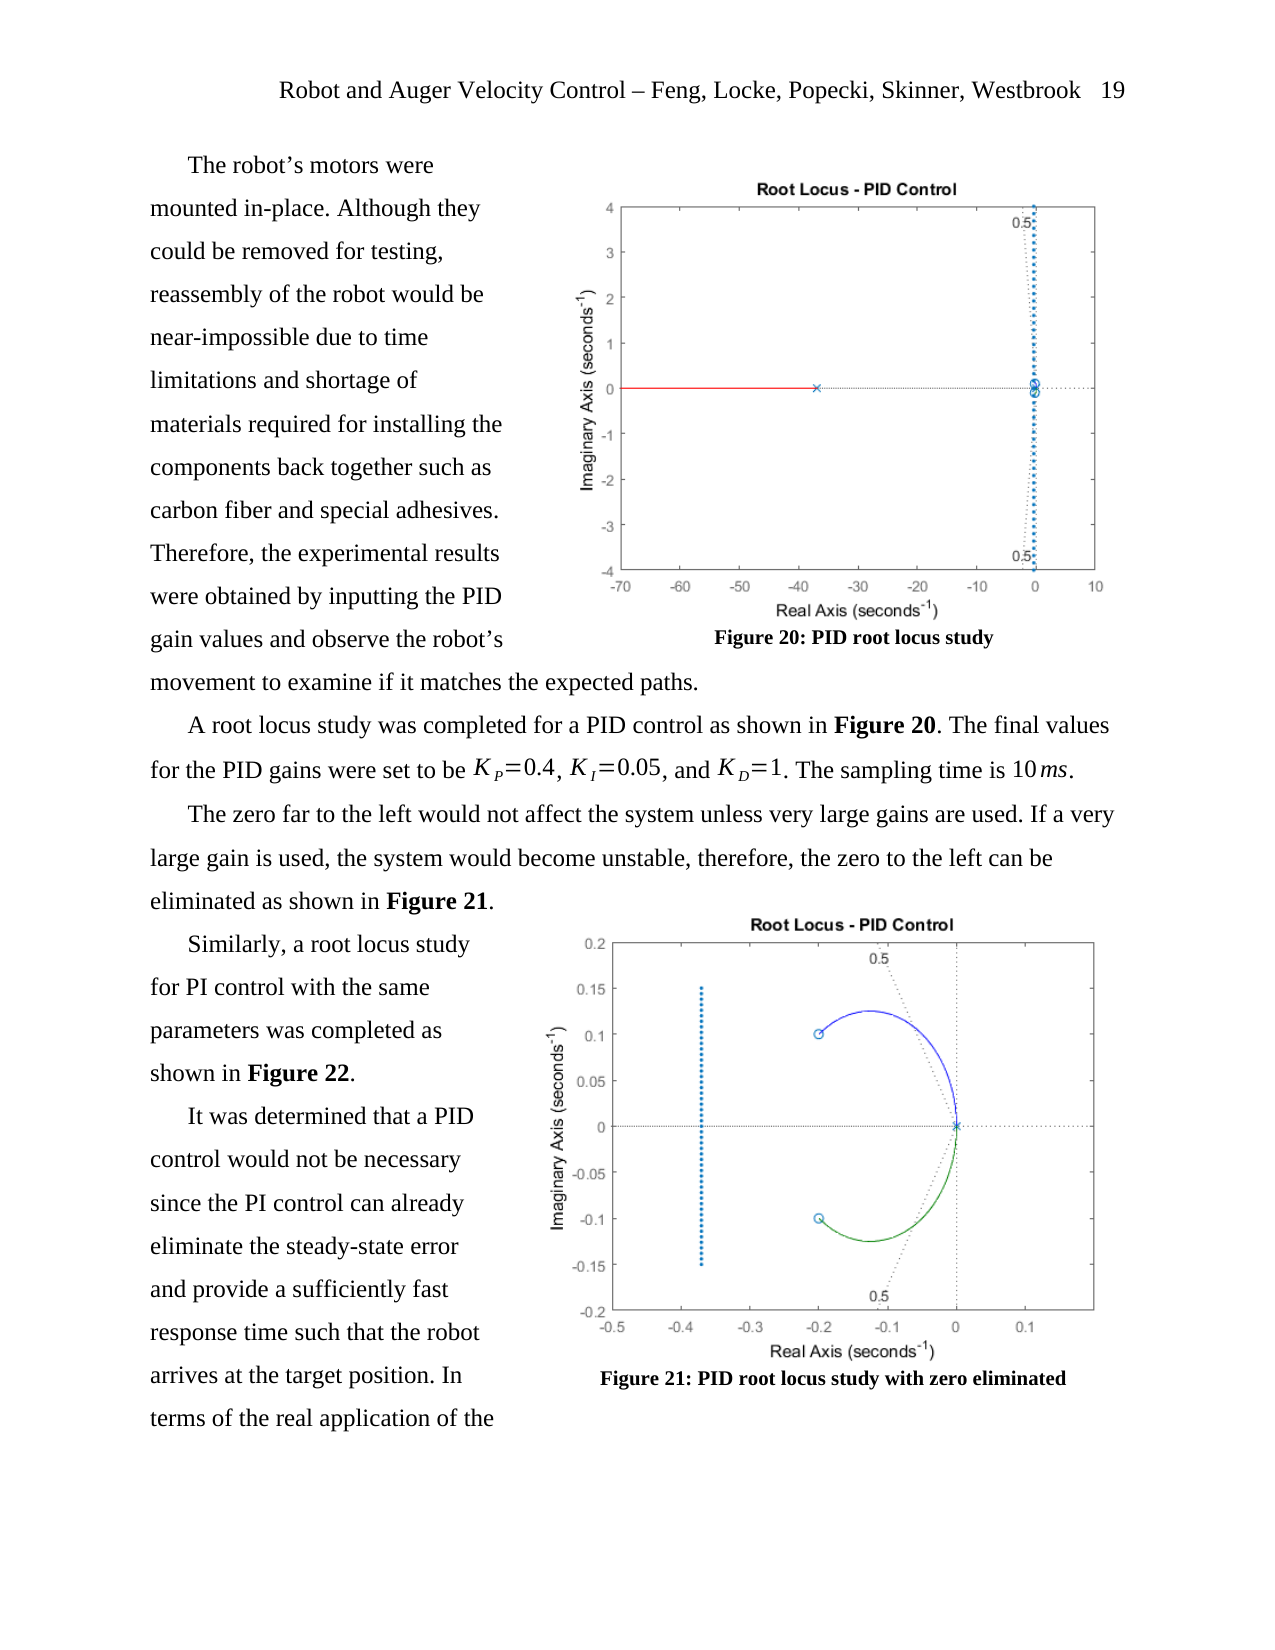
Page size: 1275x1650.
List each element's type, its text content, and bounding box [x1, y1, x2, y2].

text A root locus study was completed for a PID control as shown in Figure 20. The final values for the PID gains were set to be , , and . The sampling time is . [150, 711, 1125, 785]
text The zero far to the left would not affect the system unless very large gains are used. If a very large gain is used, the system would become unstable, therefore, the zero to the left can be eliminated as shown in Figure 21. [150, 799, 1125, 914]
text Similarly, a root locus study for PI control with the same parameters was completed as shown in Figure 22. [150, 929, 515, 1087]
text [150, 1101, 1125, 1432]
picture [515, 884, 1155, 1363]
picture [525, 149, 1155, 622]
